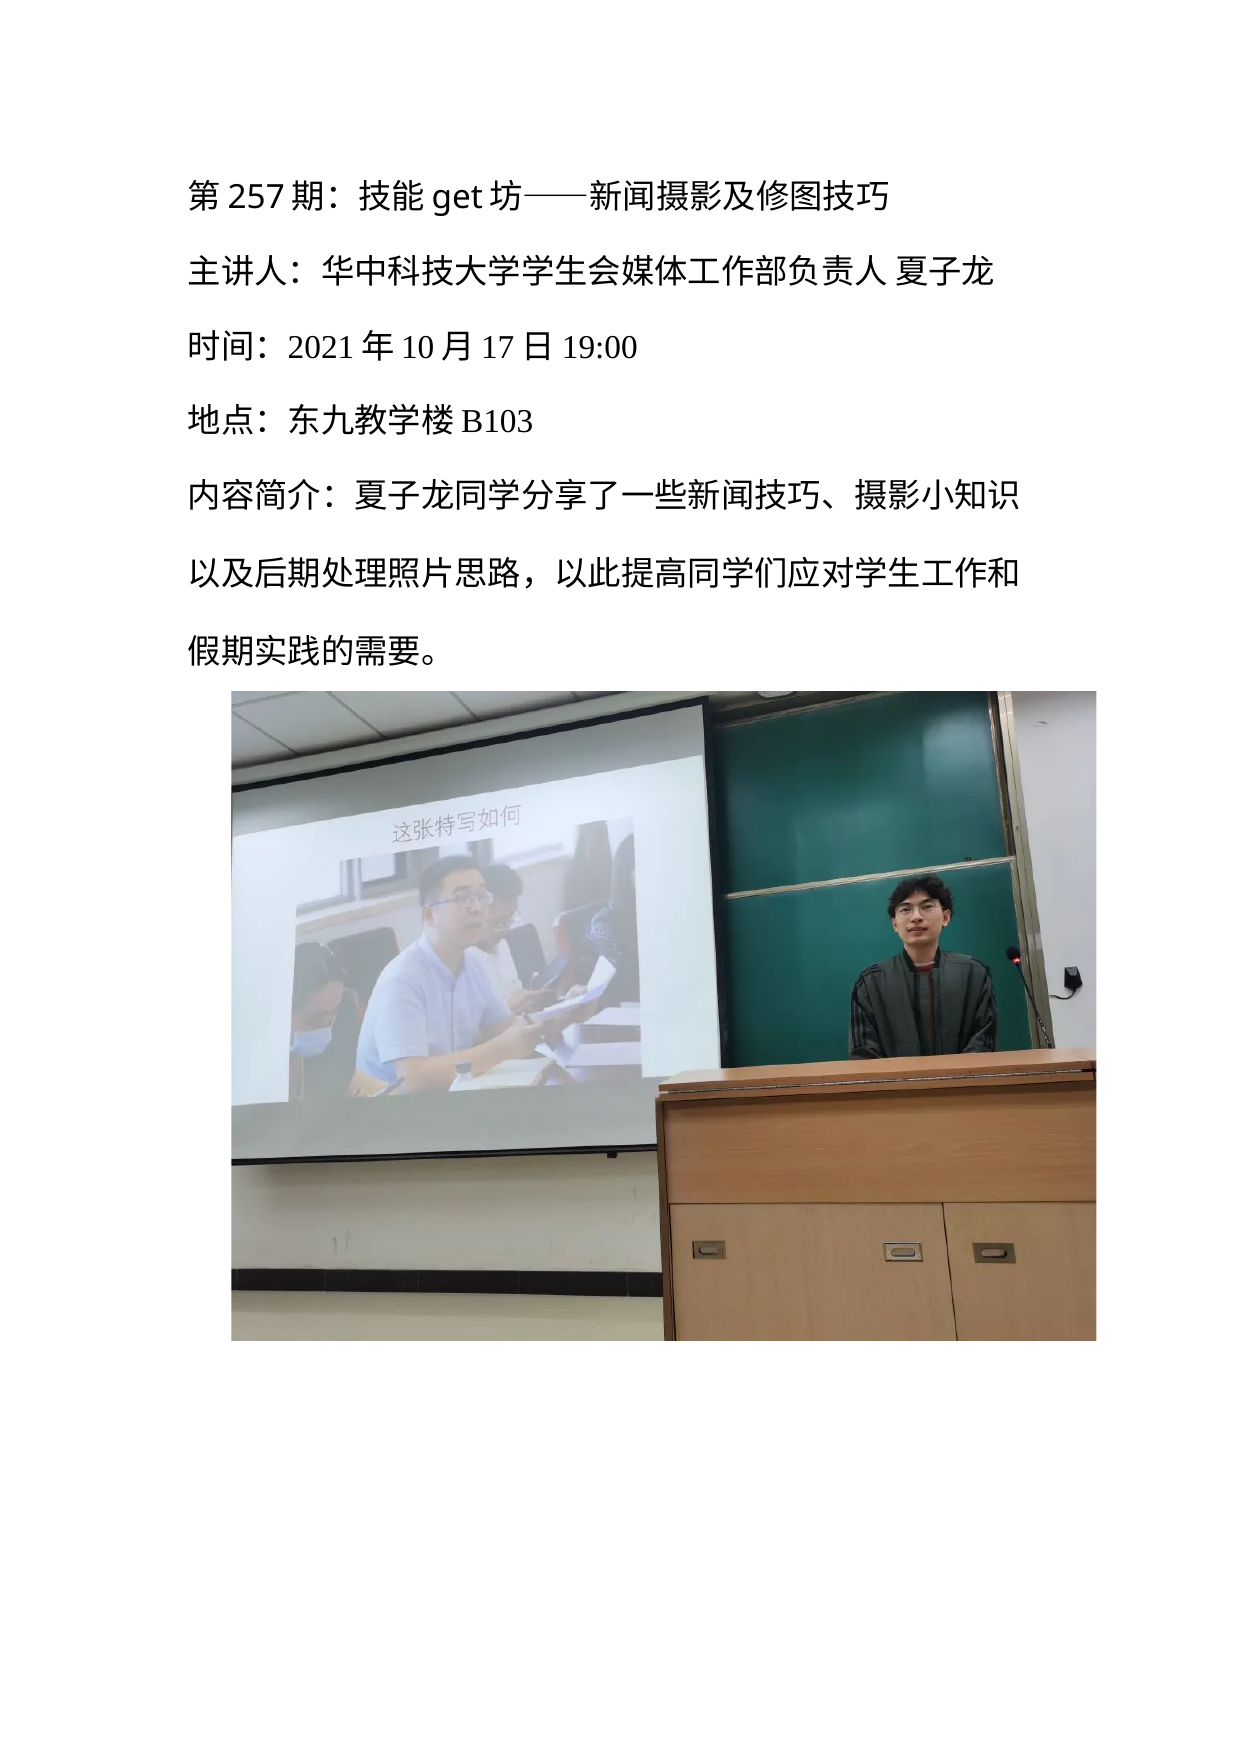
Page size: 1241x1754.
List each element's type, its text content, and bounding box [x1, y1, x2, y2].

text 时间：2021年10月17日 19:00 [187, 311, 1053, 376]
text 主讲人：华中科技大学学生会媒体工作部负责人 夏子龙 [187, 237, 1053, 302]
picture [231, 691, 1097, 1341]
text 地点：东九教学楼B103 [187, 386, 1053, 451]
text 内容简介：夏子龙同学分享了一些新闻技巧、摄影小知识以及后期处理照片思路，以此提高同学们应对学生工作和假期实践的需要。 [187, 460, 1053, 681]
text 第257期：技能get坊——新闻摄影及修图技巧 [187, 162, 1053, 227]
